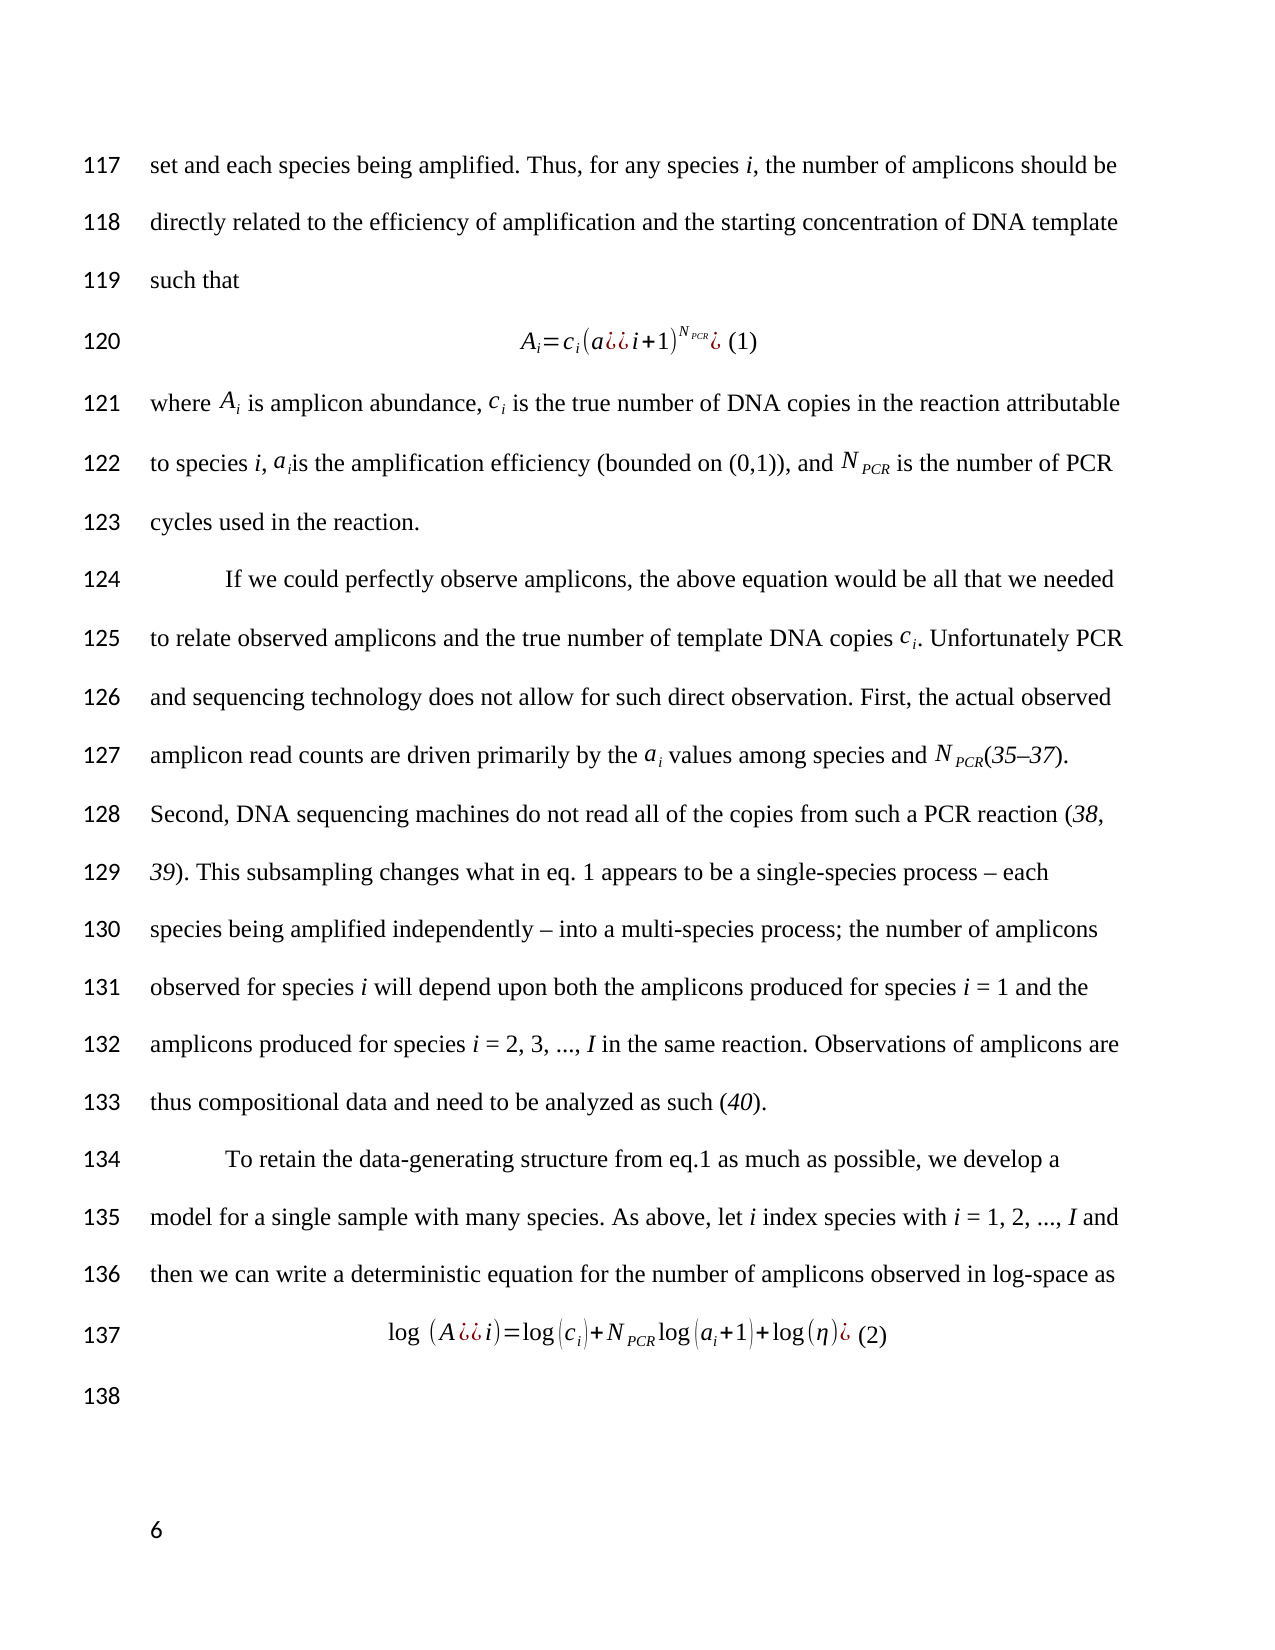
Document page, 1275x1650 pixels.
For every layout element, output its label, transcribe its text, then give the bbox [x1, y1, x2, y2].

text If we could perfectly observe amplicons, the above equation would be all that we needed to relate observed amplicons and the true number of template DNA copies . Unfortunately PCR and sequencing technology does not allow for such direct observation. First, the actual observed amplicon read counts are driven primarily by the values among species and (35–37). Second, DNA sequencing machines do not read all of the copies from such a PCR reaction (38, 39). This subsampling changes what in eq. 1 appears to be a single-species process – each species being amplified independently – into a multi-species process; the number of amplicons observed for species i will depend upon both the amplicons produced for species i = 1 and the amplicons produced for species i = 2, 3, ..., I in the same reaction. Observations of amplicons are thus compositional data and need to be analyzed as such (40). [150, 564, 1125, 1116]
text (2) [150, 1317, 1125, 1352]
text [150, 150, 1125, 294]
text (1) [150, 322, 1125, 358]
text where is amplicon abundance, is the true number of DNA copies in the reaction attributable to species i, is the amplification efficiency (bounded on (0,1)), and is the number of PCR cycles used in the reaction. [150, 386, 1125, 535]
text To retain the data-generating structure from eq.1 as much as possible, we develop a model for a single sample with many species. As above, let i index species with i = 1, 2, ..., I and then we can write a deterministic equation for the number of amplicons observed in log-space as [150, 1144, 1125, 1288]
